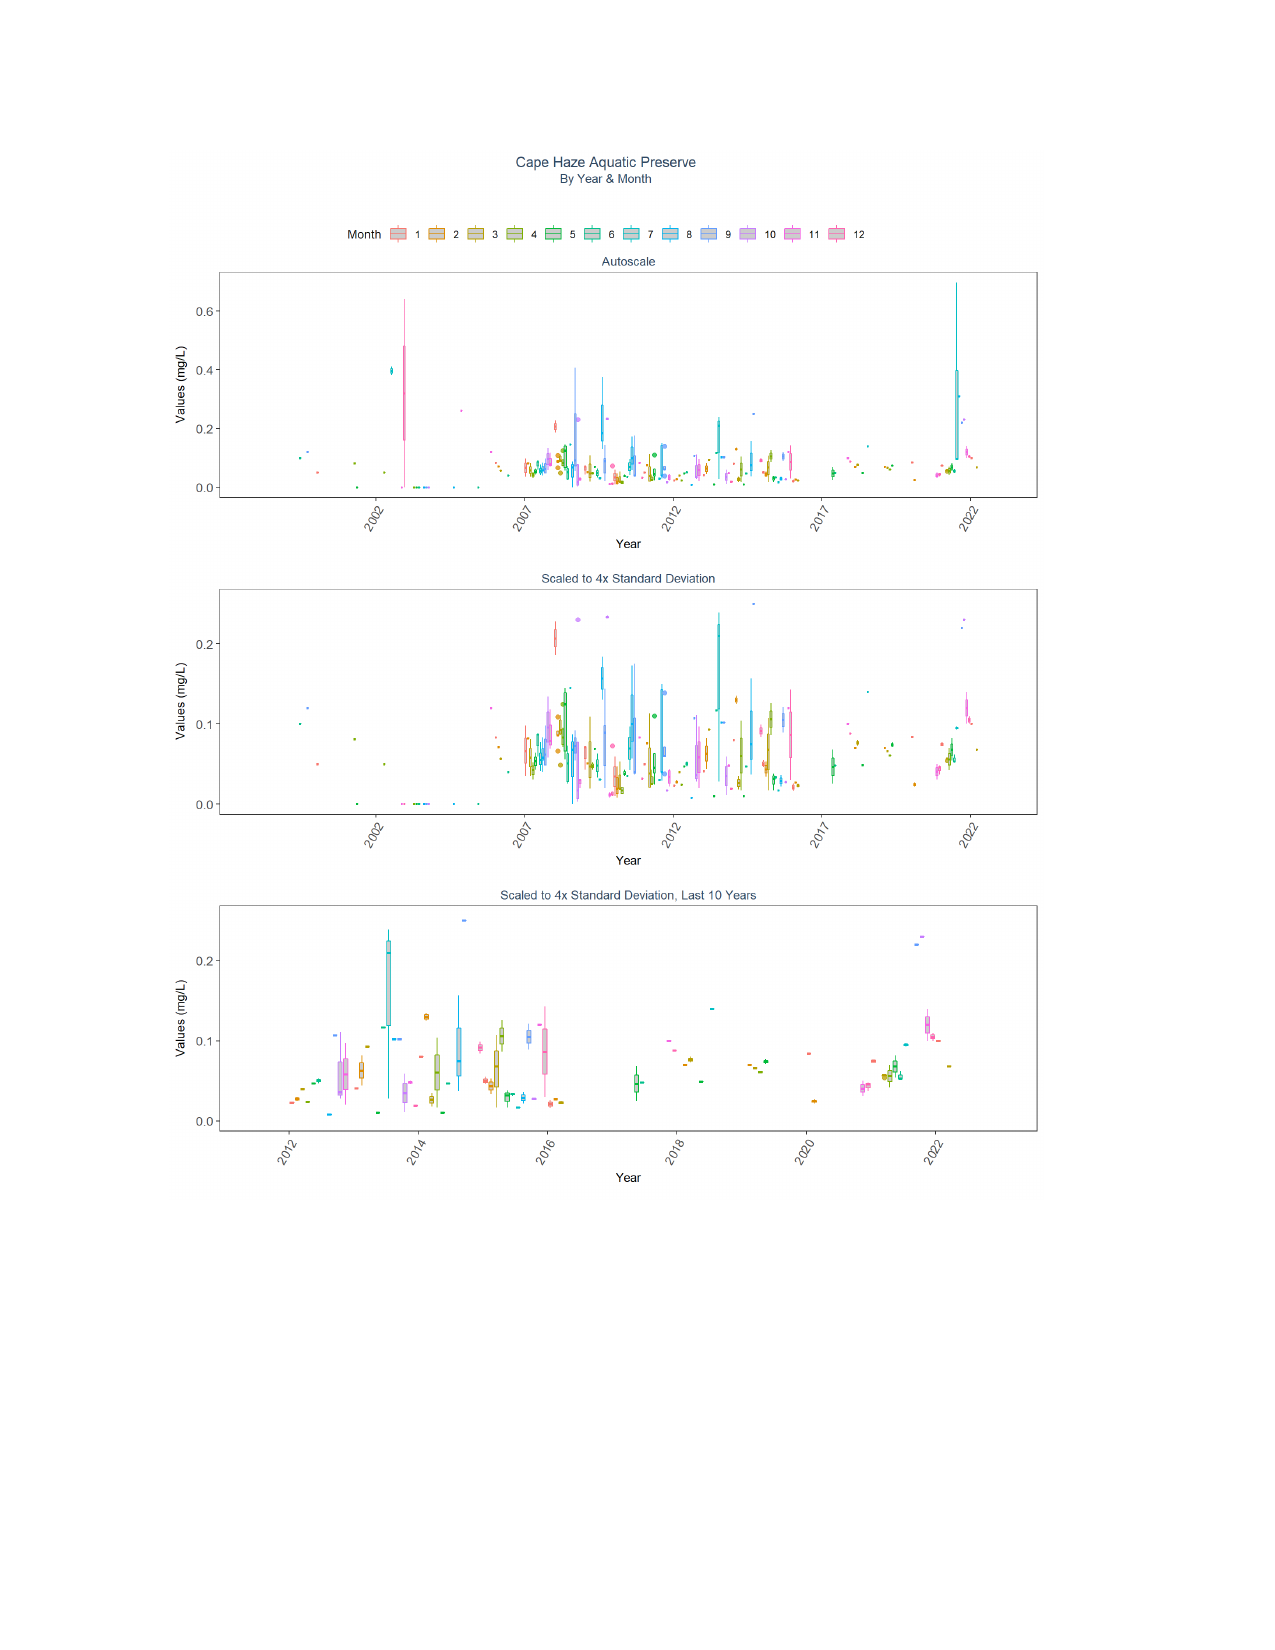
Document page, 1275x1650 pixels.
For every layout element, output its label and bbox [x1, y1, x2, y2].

picture [168, 150, 1044, 1200]
